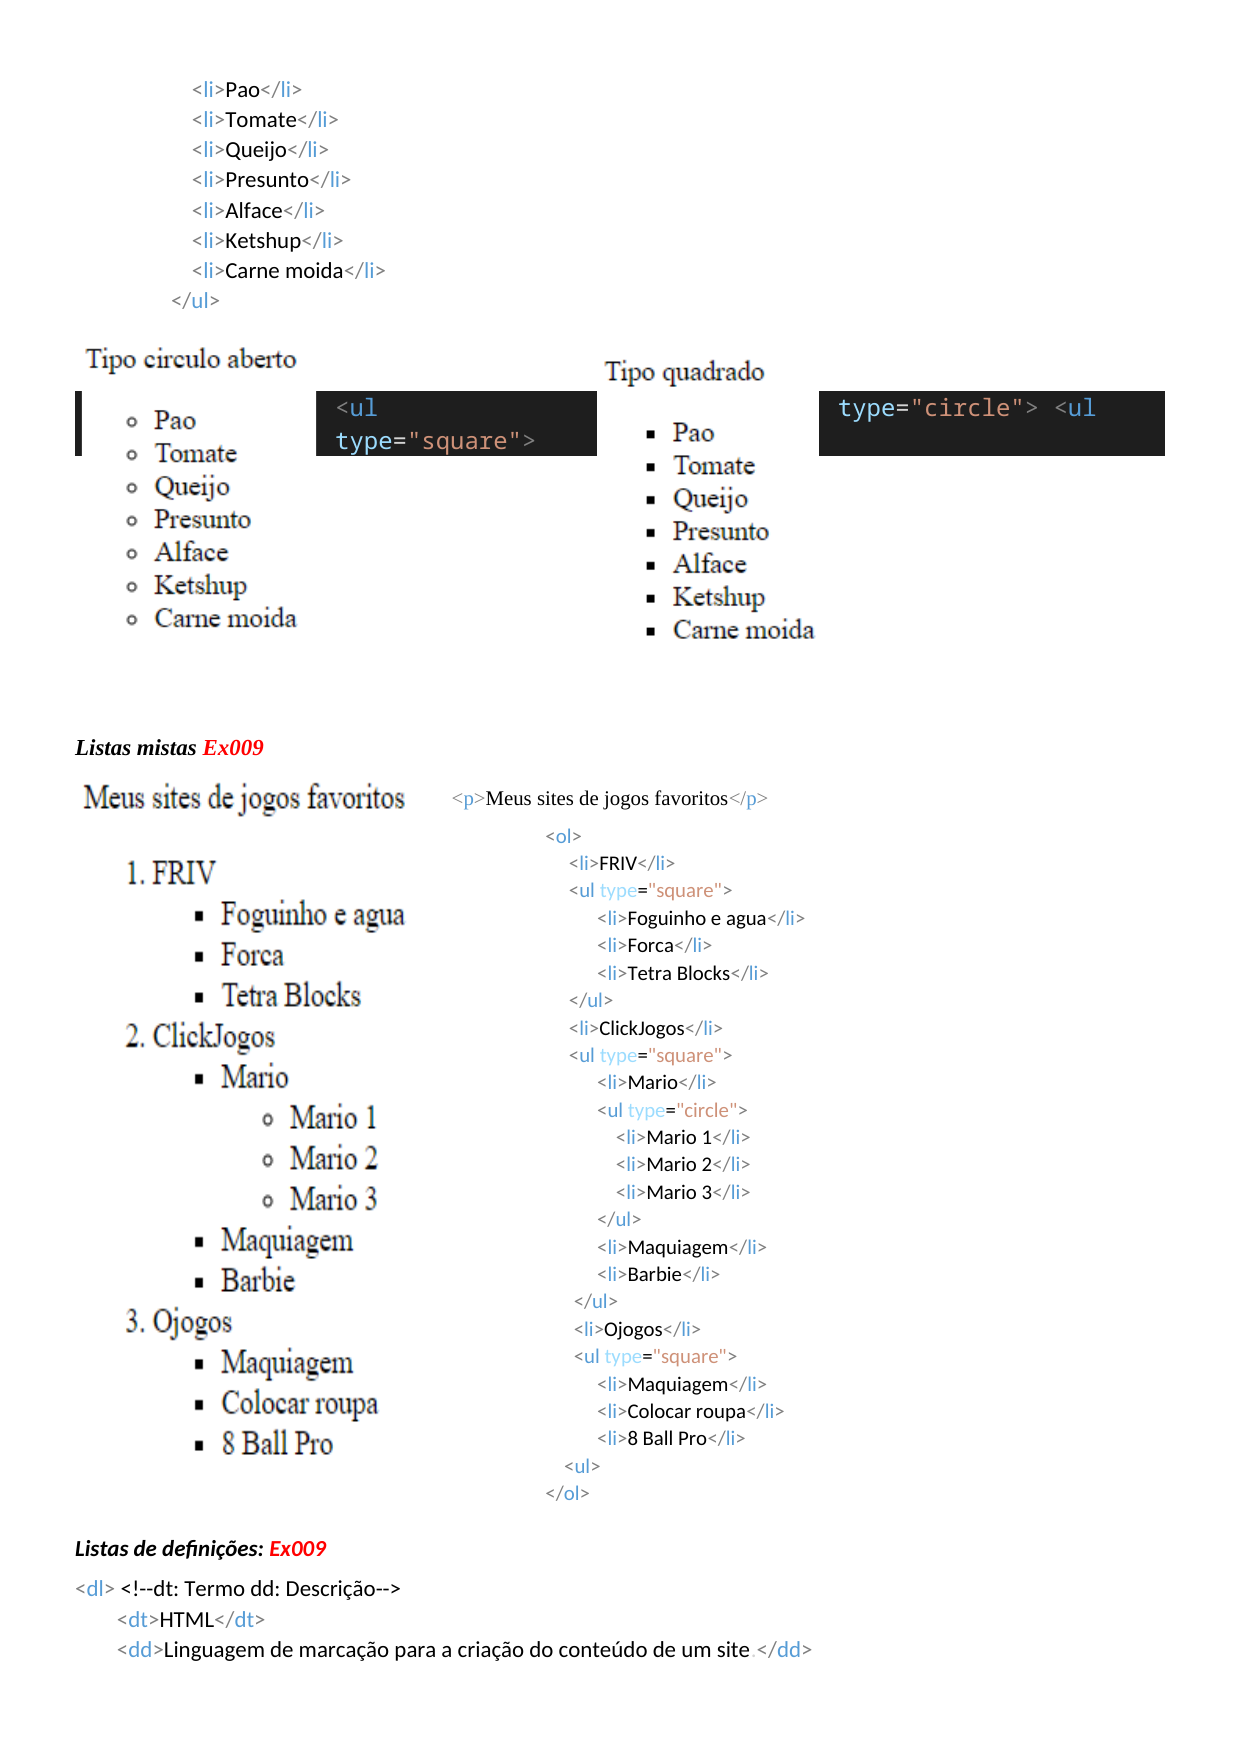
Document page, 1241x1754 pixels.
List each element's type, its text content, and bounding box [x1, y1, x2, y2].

subtitle <p>Meus sites de jogos favoritos</p> [433, 773, 1165, 810]
list <li>Mario 2</li> [433, 1152, 1165, 1177]
list </ul> [433, 1206, 1165, 1232]
list <li>Mario 3</li> [433, 1179, 1165, 1204]
list <li>Ojogos</li> [433, 1316, 1165, 1341]
list </ul> [150, 286, 1165, 314]
text <ul type="circle"> <ul type="square"> [819, 391, 1165, 456]
list <li>ClickJogos</li> [433, 1015, 1165, 1040]
list <li>Forca</li> [433, 932, 1165, 958]
list <ul type="square"> [433, 1343, 1165, 1369]
list <li>Pao</li> [150, 75, 1165, 103]
list <ul type="circle"> [433, 1097, 1165, 1122]
list <li>Alface</li> [150, 196, 1165, 224]
list <li>Mario</li> [433, 1069, 1165, 1095]
list <dl> <!--dt: Termo dd: Descrição--> [75, 1574, 1165, 1602]
list <dt>HTML</dt> [75, 1605, 1165, 1633]
list <li>Presunto</li> [150, 166, 1165, 194]
list </ul> [433, 987, 1165, 1013]
list <li>Tomate</li> [150, 105, 1165, 133]
list <li>Mario 1</li> [433, 1124, 1165, 1150]
list <dd>Linguagem de marcação para a criação do conteúdo de um site.</dd> [75, 1635, 1165, 1663]
list <ol> [433, 823, 1165, 848]
text <ul type="circle"> <ul type="square"> [317, 391, 597, 456]
picture [81, 332, 317, 643]
list </ul> [433, 1289, 1165, 1314]
list <ul type="square"> [433, 1042, 1165, 1067]
subtitle Listas mistas Ex009 [75, 723, 1165, 760]
list <li>Foguinho e agua</li> [433, 905, 1165, 931]
list <li>Tetra Blocks</li> [433, 960, 1165, 985]
list <li>Ketshup</li> [150, 226, 1165, 254]
list <li>Queijo</li> [150, 135, 1165, 163]
picture [75, 772, 433, 1484]
list <li>Maquiagem</li> [433, 1234, 1165, 1259]
list <ul> [433, 1453, 1165, 1478]
list <ul type="square"> [433, 878, 1165, 903]
list <li>Colocar roupa</li> [433, 1398, 1165, 1424]
text Listas de definições: Ex009 [75, 1524, 1165, 1562]
list <li>FRIV</li> [433, 850, 1165, 876]
list </ol> [150, 1480, 1165, 1506]
picture [597, 354, 819, 653]
list <li>Carne moida</li> [150, 256, 1165, 284]
list <li>Maquiagem</li> [433, 1371, 1165, 1396]
list <li>8 Ball Pro</li> [433, 1426, 1165, 1451]
list <li>Barbie</li> [433, 1261, 1165, 1287]
